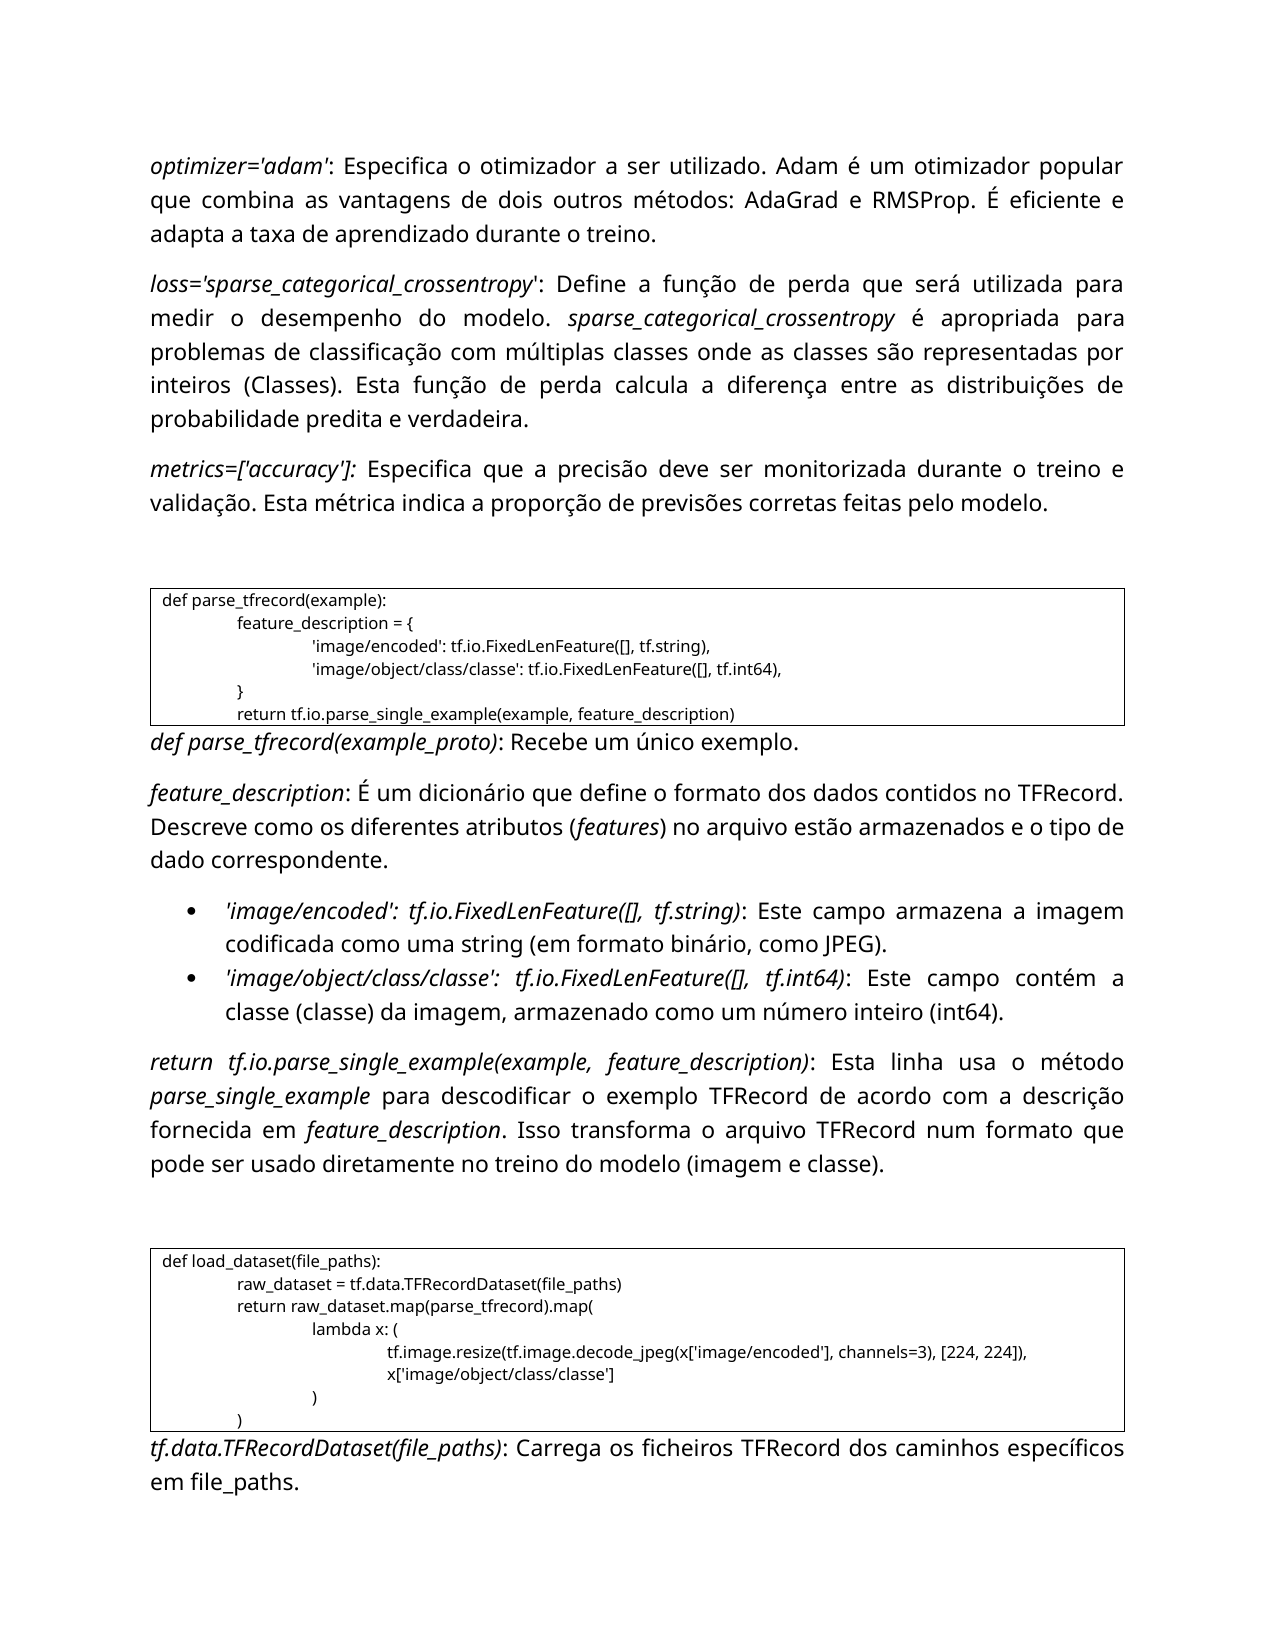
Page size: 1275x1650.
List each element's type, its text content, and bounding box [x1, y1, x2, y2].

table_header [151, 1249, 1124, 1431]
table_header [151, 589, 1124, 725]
text metrics=['accuracy']: Especifica que a precisão deve ser monitorizada durante o treino e validação. Esta métrica indica a proporção de previsões corretas feitas pelo modelo. [150, 453, 1125, 518]
text def parse_tfrecord(example_proto): Recebe um único exemplo. [150, 726, 1125, 757]
text optimizer='adam': Especifica o otimizador a ser utilizado. Adam é um otimizador popular que combina as vantagens de dois outros métodos: AdaGrad e RMSProp. É eficiente e adapta a taxa de aprendizado durante o treino. [150, 150, 1125, 249]
text tf.data.TFRecordDataset(file_paths): Carrega os ficheiros TFRecord dos caminhos específicos em file_paths. [150, 1432, 1125, 1497]
text loss='sparse_categorical_crossentropy': Define a função de perda que será utilizada para medir o desempenho do modelo. sparse_categorical_crossentropy é apropriada para problemas de classificação com múltiplas classes onde as classes são representadas por inteiros (Classes). Esta função de perda calcula a diferença entre as distribuições de probabilidade predita e verdadeira. [150, 268, 1125, 434]
text feature_description: É um dicionário que define o formato dos dados contidos no TFRecord. Descreve como os diferentes atributos (features) no arquivo estão armazenados e o tipo de dado correspondente. [150, 777, 1125, 875]
text return tf.io.parse_single_example(example, feature_description): Esta linha usa o método parse_single_example para descodificar o exemplo TFRecord de acordo com a descrição fornecida em feature_description. Isso transforma o arquivo TFRecord num formato que pode ser usado diretamente no treino do modelo (imagem e classe). [150, 1046, 1125, 1179]
list 'image/object/class/classe': tf.io.FixedLenFeature([], tf.int64): Este campo contém a classe (classe) da imagem, armazenado como um número inteiro (int64). [187, 962, 1125, 1027]
list 'image/encoded': tf.io.FixedLenFeature([], tf.string): Este campo armazena a imagem codificada como uma string (em formato binário, como JPEG). [187, 894, 1125, 959]
